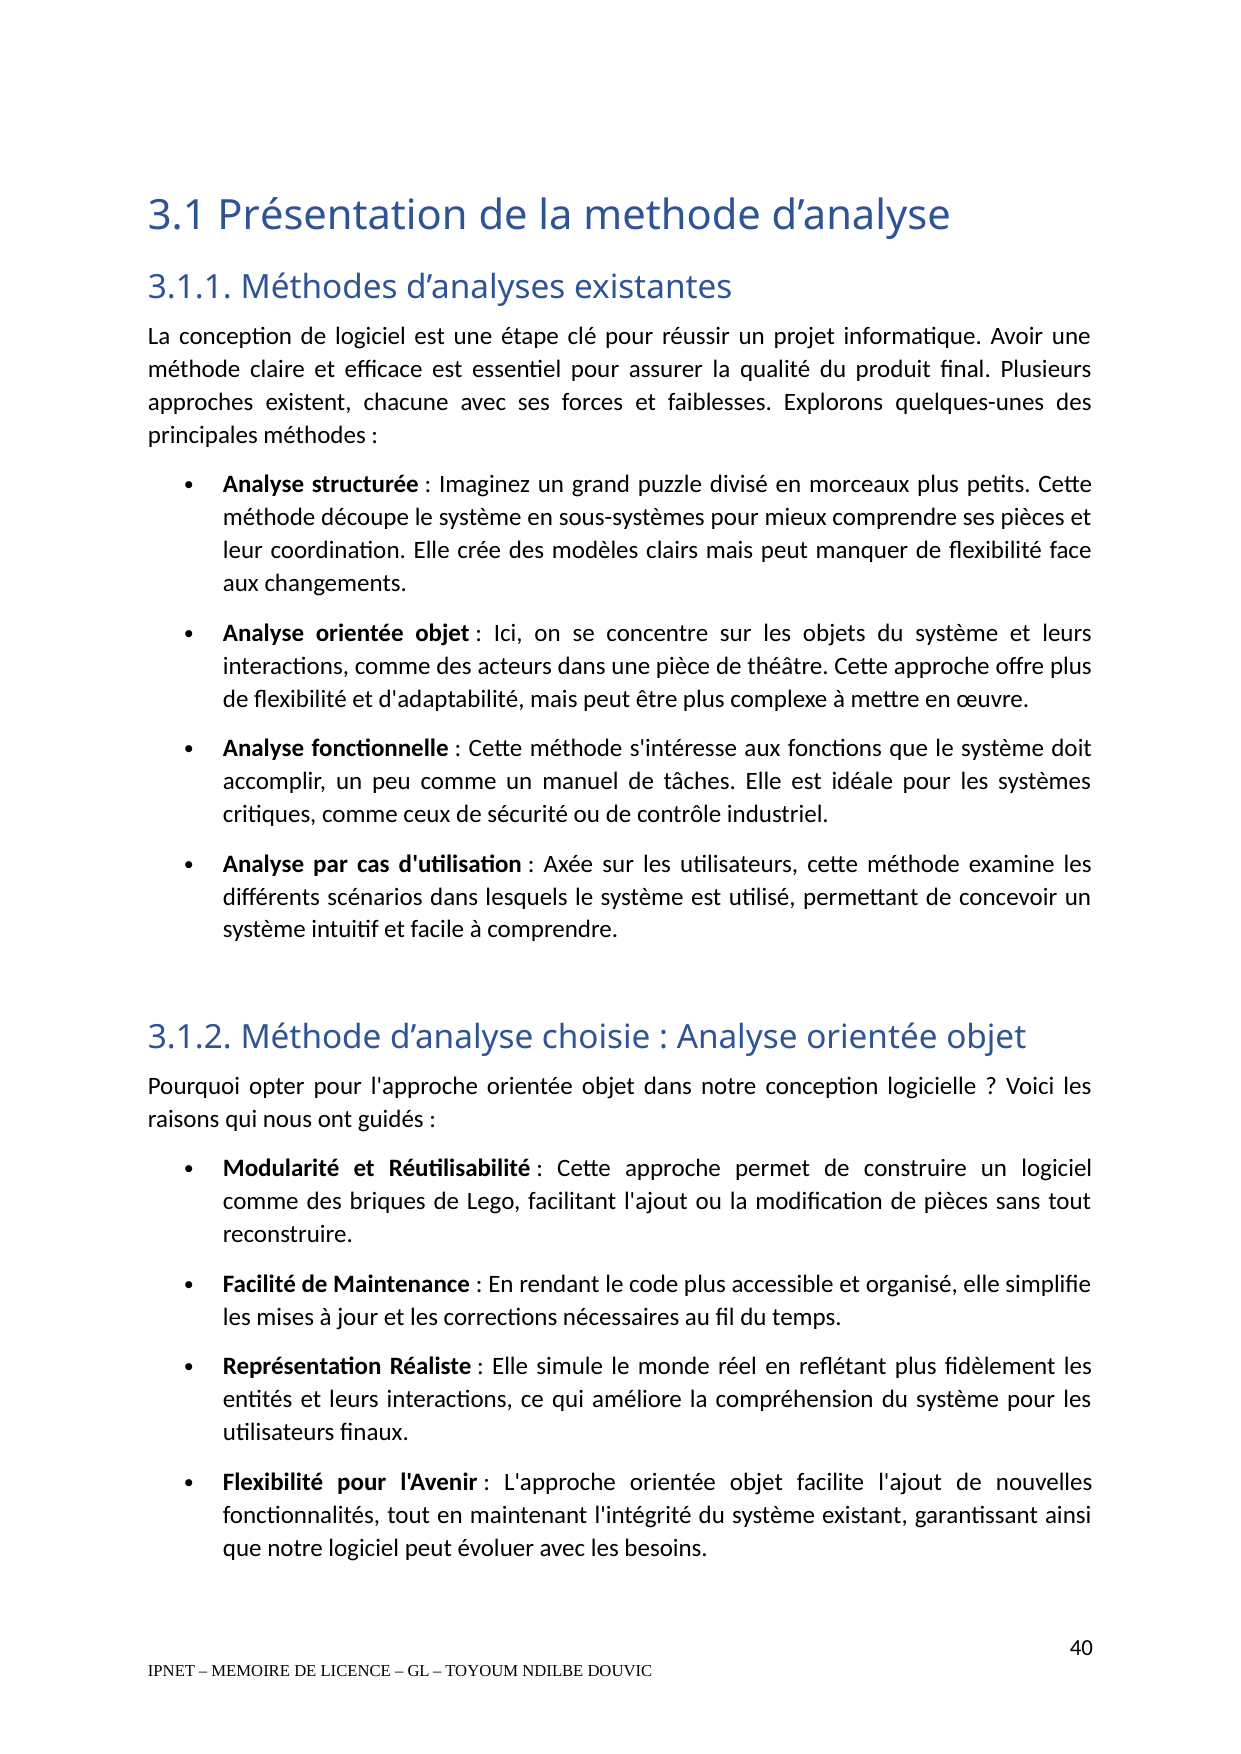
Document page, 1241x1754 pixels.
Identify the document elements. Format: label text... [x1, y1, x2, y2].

subtitle 3.1.1. Méthodes d’analyses existantes [148, 263, 1093, 308]
list Facilité de Maintenance : En rendant le code plus accessible et organisé, elle simplifie les mises à jour et les corrections nécessaires au fil du temps. [185, 1268, 1093, 1331]
list Analyse fonctionnelle : Cette méthode s'intéresse aux fonctions que le système doit accomplir, un peu comme un manuel de tâches. Elle est idéale pour les systèmes critiques, comme ceux de sécurité ou de contrôle industriel. [185, 732, 1093, 829]
text Pourquoi opter pour l'approche orientée objet dans notre conception logicielle ? Voici les raisons qui nous ont guidés : [148, 1070, 1093, 1133]
subtitle 3.1.2. Méthode d’analyse choisie : Analyse orientée objet [148, 1013, 1093, 1058]
list Analyse structurée : Imaginez un grand puzzle divisé en morceaux plus petits. Cette méthode découpe le système en sous-systèmes pour mieux comprendre ses pièces et leur coordination. Elle crée des modèles clairs mais peut manquer de flexibilité face aux changements. [185, 469, 1093, 598]
text La conception de logiciel est une étape clé pour réussir un projet informatique. Avoir une méthode claire et efficace est essentiel pour assurer la qualité du produit final. Plusieurs approches existent, chacune avec ses forces et faiblesses. Explorons quelques-unes des principales méthodes : [148, 320, 1093, 449]
list Analyse orientée objet : Ici, on se concentre sur les objets du système et leurs interactions, comme des acteurs dans une pièce de théâtre. Cette approche offre plus de flexibilité et d'adaptabilité, mais peut être plus complexe à mettre en œuvre. [185, 617, 1093, 713]
subtitle 3.1 Présentation de la methode d’analyse [148, 185, 1093, 242]
list Analyse par cas d'utilisation : Axée sur les utilisateurs, cette méthode examine les différents scénarios dans lesquels le système est utilisé, permettant de concevoir un système intuitif et facile à comprendre. [185, 848, 1093, 944]
list Flexibilité pour l'Avenir : L'approche orientée objet facilite l'ajout de nouvelles fonctionnalités, tout en maintenant l'intégrité du système existant, garantissant ainsi que notre logiciel peut évoluer avec les besoins. [185, 1466, 1093, 1562]
list Modularité et Réutilisabilité : Cette approche permet de construire un logiciel comme des briques de Lego, facilitant l'ajout ou la modification de pièces sans tout reconstruire. [185, 1153, 1093, 1249]
list Représentation Réaliste : Elle simule le monde réel en reflétant plus fidèlement les entités et leurs interactions, ce qui améliore la compréhension du système pour les utilisateurs finaux. [185, 1351, 1093, 1447]
